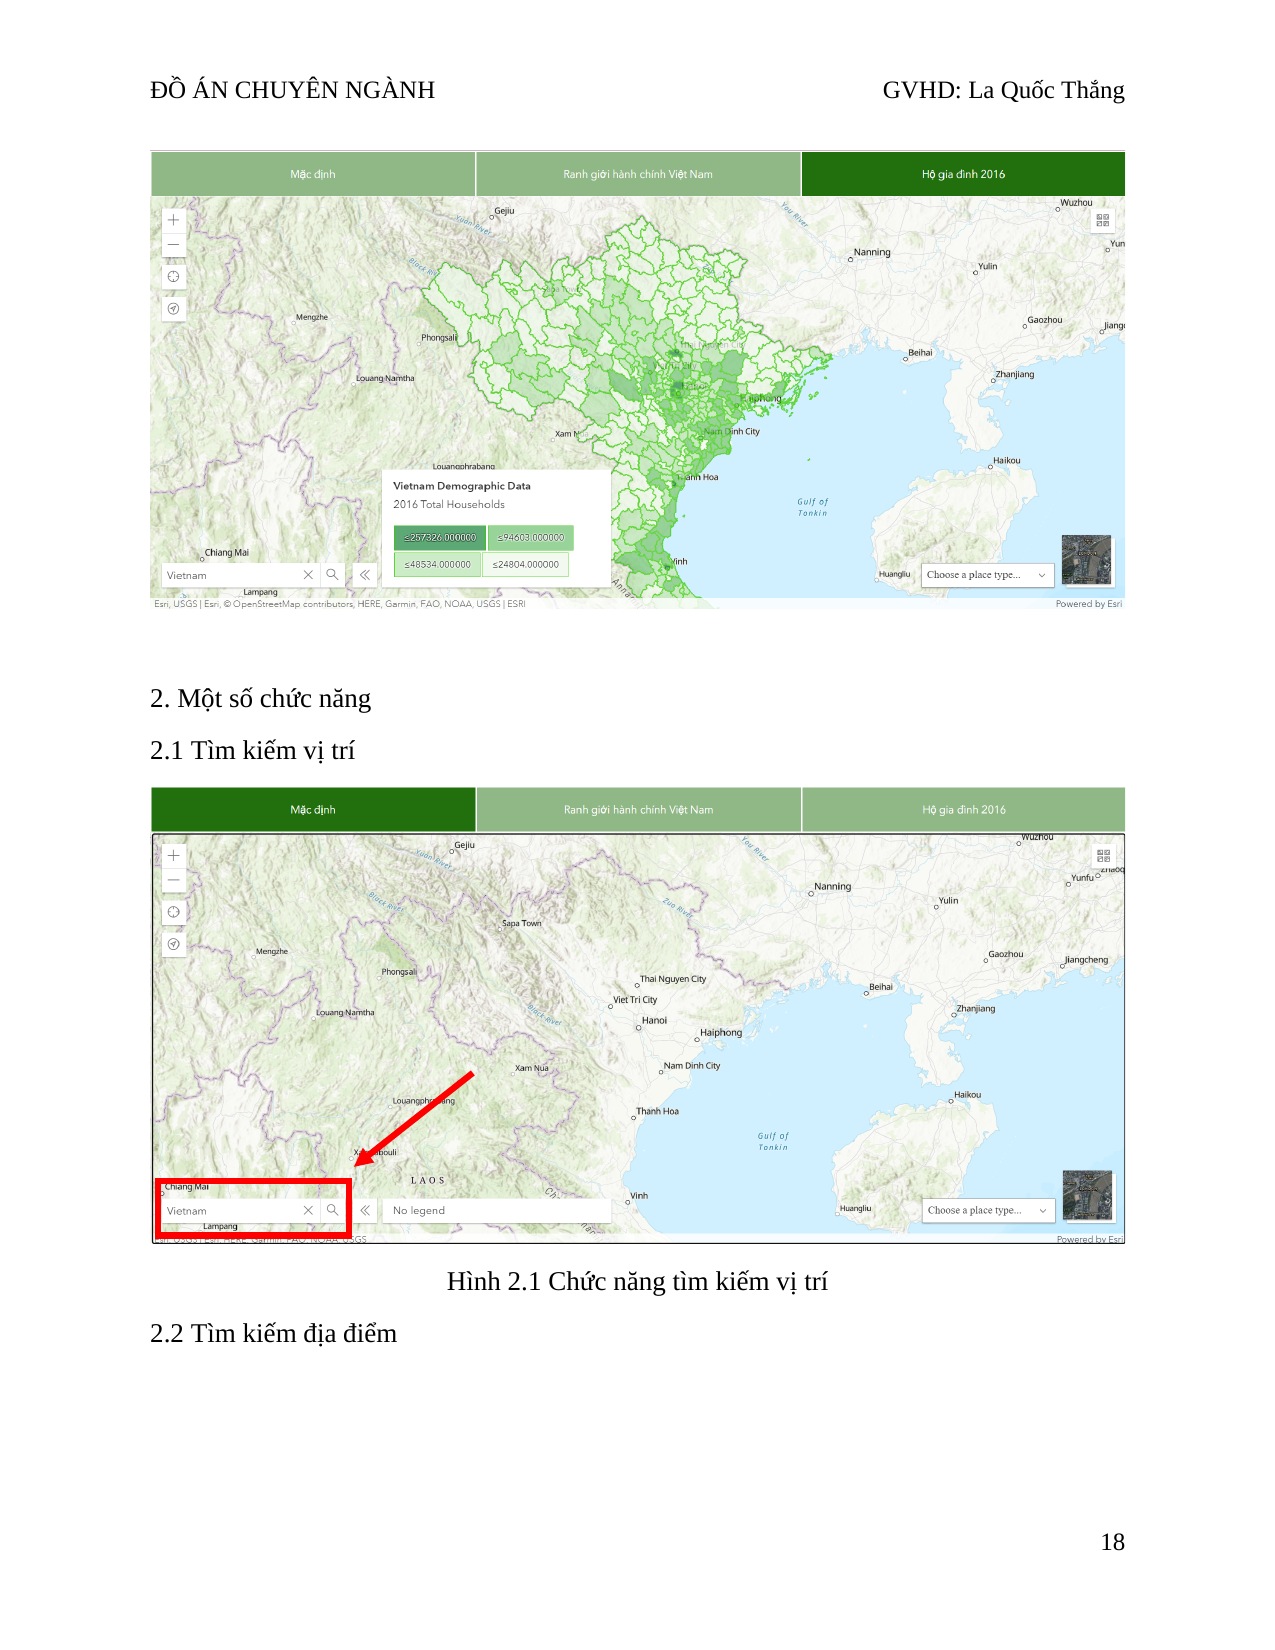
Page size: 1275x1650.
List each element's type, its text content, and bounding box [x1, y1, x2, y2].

text Hình 2.1 Chức năng tìm kiếm vị trí [150, 1264, 1125, 1296]
text 2. Một số chức năng [150, 682, 1125, 713]
text 2.1 Tìm kiếm vị trí [150, 734, 1125, 765]
picture [150, 786, 1125, 1244]
picture [150, 150, 1125, 609]
text 2.2 Tìm kiếm địa điểm [150, 1317, 1125, 1348]
